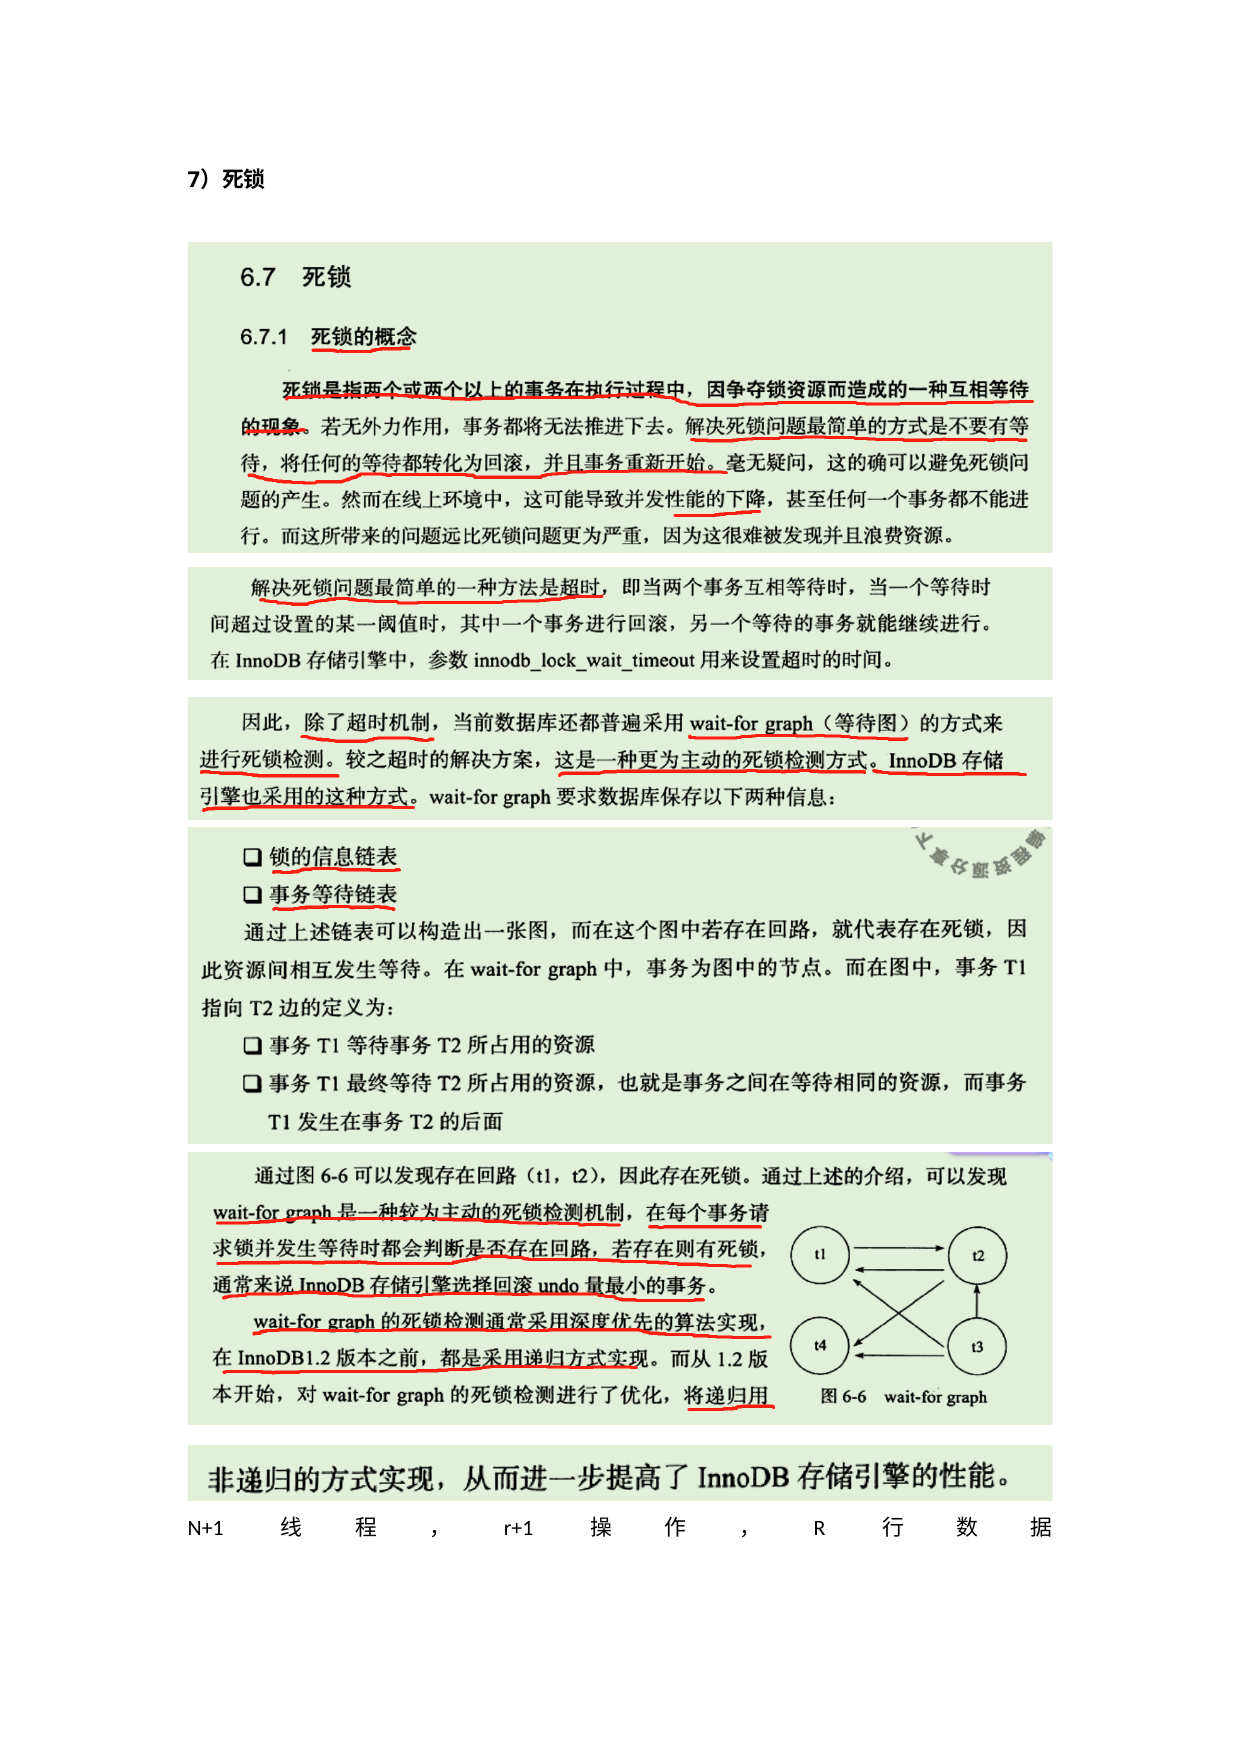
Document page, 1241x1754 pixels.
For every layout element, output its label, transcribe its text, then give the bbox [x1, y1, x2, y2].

picture [187, 567, 1053, 680]
subtitle 7）死锁 [187, 162, 1053, 194]
picture [187, 242, 1053, 553]
picture [187, 1445, 1053, 1501]
picture [187, 1152, 1053, 1425]
picture [187, 697, 1053, 820]
text N+1线程，r+1操作，R行数据 [187, 1510, 1053, 1542]
picture [187, 827, 1053, 1144]
